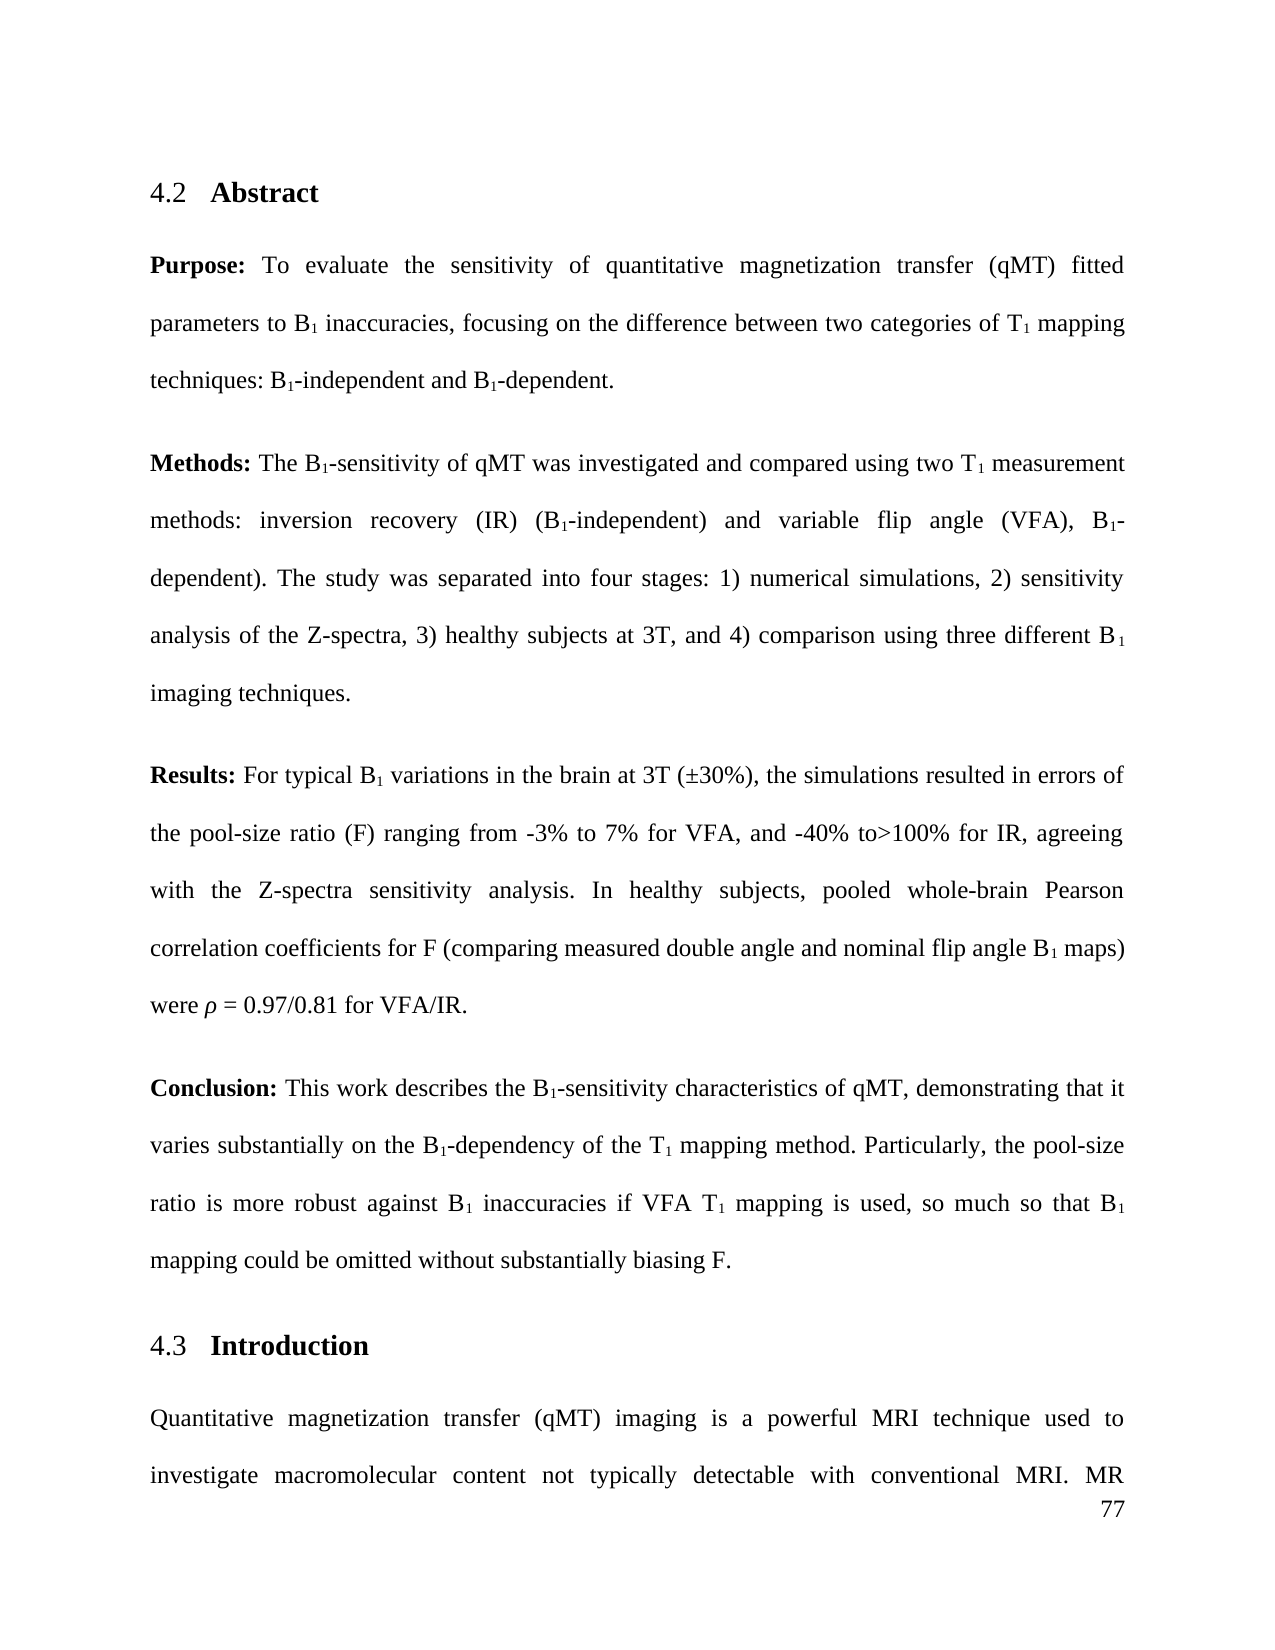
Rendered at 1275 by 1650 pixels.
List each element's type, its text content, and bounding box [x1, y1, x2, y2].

subtitle Abstract [150, 175, 1125, 208]
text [150, 1403, 1125, 1489]
text Conclusion: This work describes the B1-sensitivity characteristics of qMT, demonstrating that it varies substantially on the B1-dependency of the T1 mapping method. Particularly, the pool-size ratio is more robust against B1 inaccuracies if VFA T1 mapping is used, so much so that B1 mapping could be omitted without substantially biasing F. [150, 1073, 1125, 1274]
text Results: For typical B1 variations in the brain at 3T (±30%), the simulations resulted in errors of the pool-size ratio (F) ranging from -3% to 7% for VFA, and -40% to>100% for IR, agreeing with the Z-spectra sensitivity analysis. In healthy subjects, pooled whole-brain Pearson correlation coefficients for F (comparing measured double angle and nominal flip angle B1 maps) were ρ = 0.97/0.81 for VFA/IR. [150, 760, 1125, 1019]
text Methods: The B1-sensitivity of qMT was investigated and compared using two T1 measurement methods: inversion recovery (IR) (B1-independent) and variable flip angle (VFA), B1-dependent). The study was separated into four stages: 1) numerical simulations, 2) sensitivity analysis of the Z-spectra, 3) healthy subjects at 3T, and 4) comparison using three different B1 imaging techniques. [150, 448, 1125, 707]
subtitle Introduction [150, 1328, 1125, 1361]
text Purpose: To evaluate the sensitivity of quantitative magnetization transfer (qMT) fitted parameters to B1 inaccuracies, focusing on the difference between two categories of T1 mapping techniques: B1-independent and B1-dependent. [150, 250, 1125, 394]
